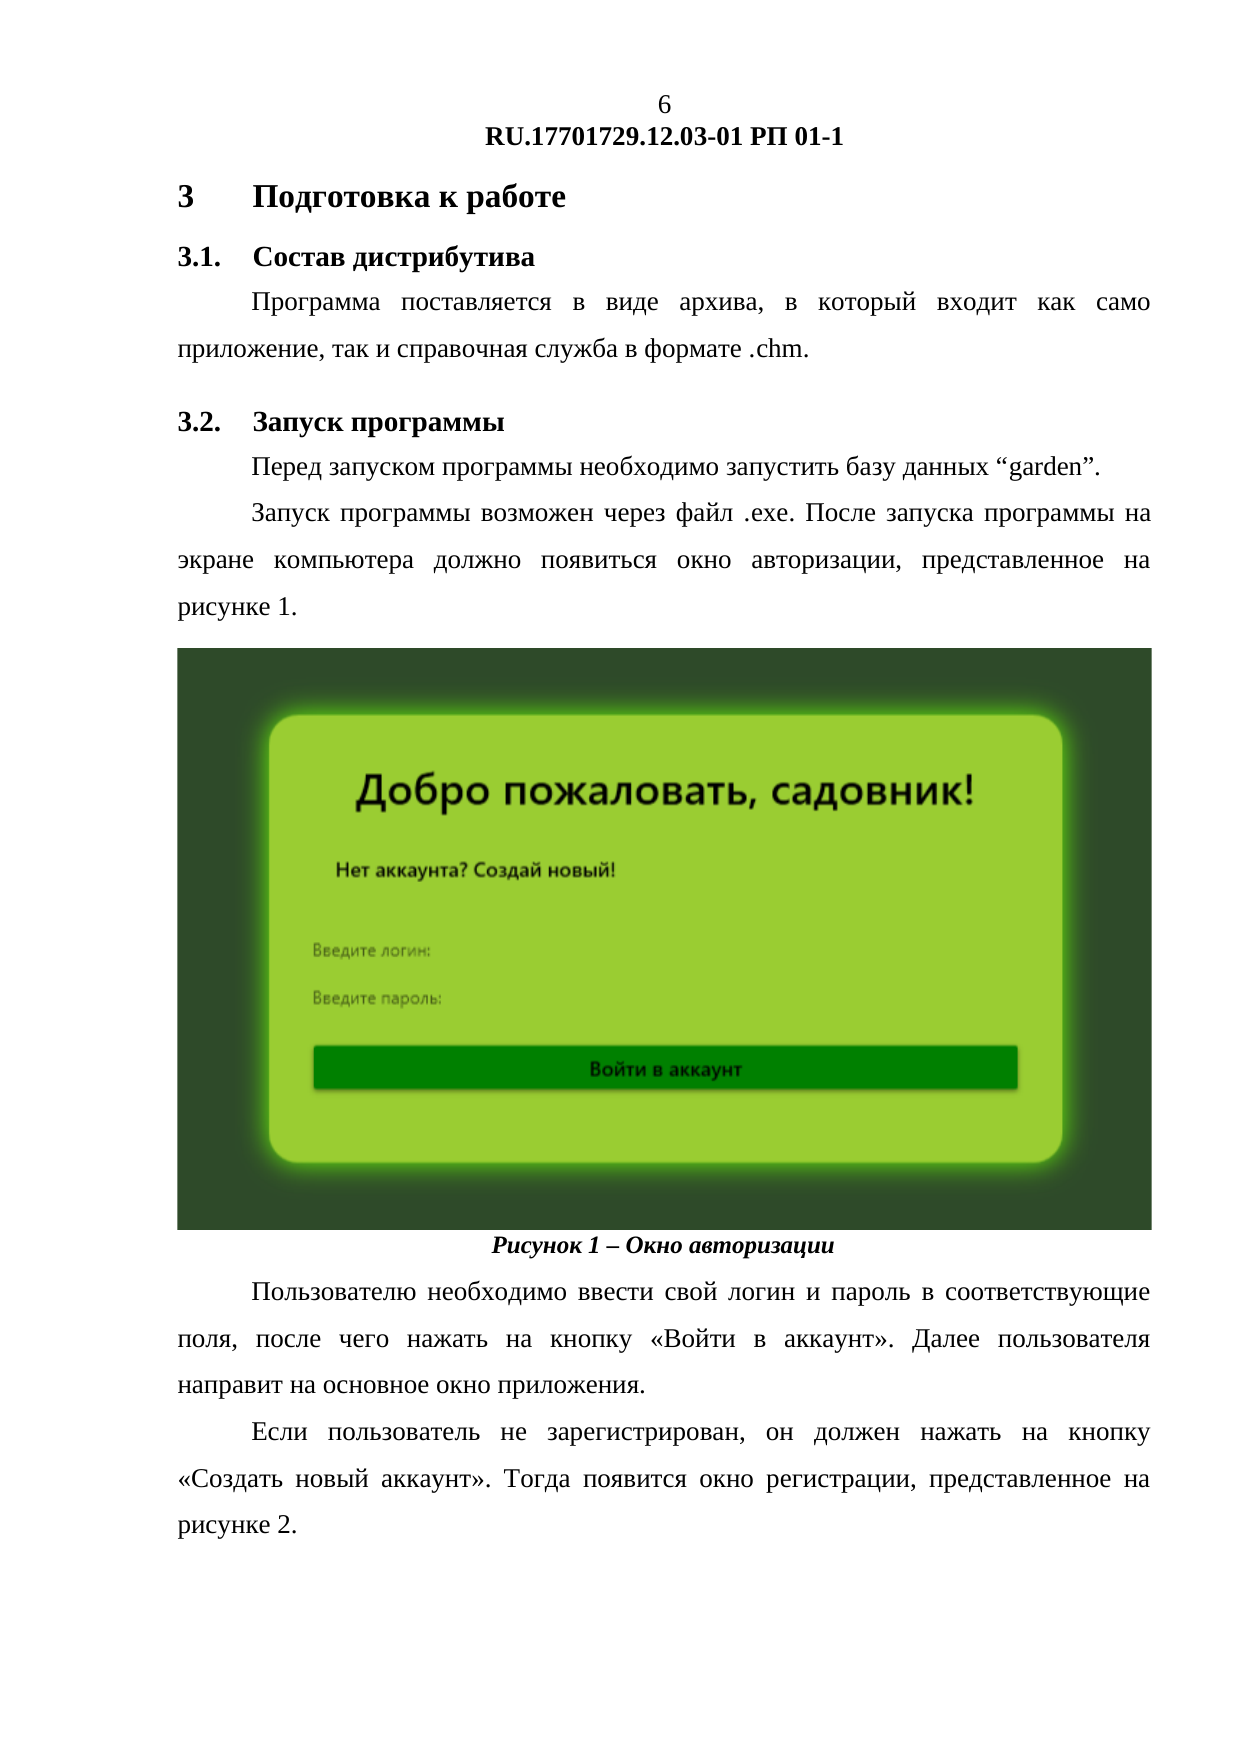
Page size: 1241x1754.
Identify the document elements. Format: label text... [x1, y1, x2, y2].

subtitle Запуск программы [177, 404, 1152, 437]
text Программа поставляется в виде архива, в который входит как само приложение, так и справочная служба в формате .chm. [177, 285, 1152, 363]
text Перед запуском программы необходимо запустить базу данных “garden”. [177, 450, 1152, 481]
subtitle Подготовка к работе [177, 176, 1152, 214]
picture [177, 648, 1152, 1230]
text Если пользователь не зарегистрирован, он должен нажать на кнопку «Создать новый аккаунт». Тогда появится окно регистрации, представленное на рисунке 2. [177, 1415, 1152, 1540]
text Рисунок 1 – Окно авторизации [177, 1230, 1152, 1258]
text Пользователю необходимо ввести свой логин и пароль в соответствующие поля, после чего нажать на кнопку «Войти в аккаунт». Далее пользователя направит на основное окно приложения. [177, 1275, 1152, 1400]
subtitle Состав дистрибутива [177, 239, 1152, 273]
text Запуск программы возможен через файл .exe. После запуска программы на экране компьютера должно появиться окно авторизации, представленное на рисунке 1. [177, 496, 1152, 621]
